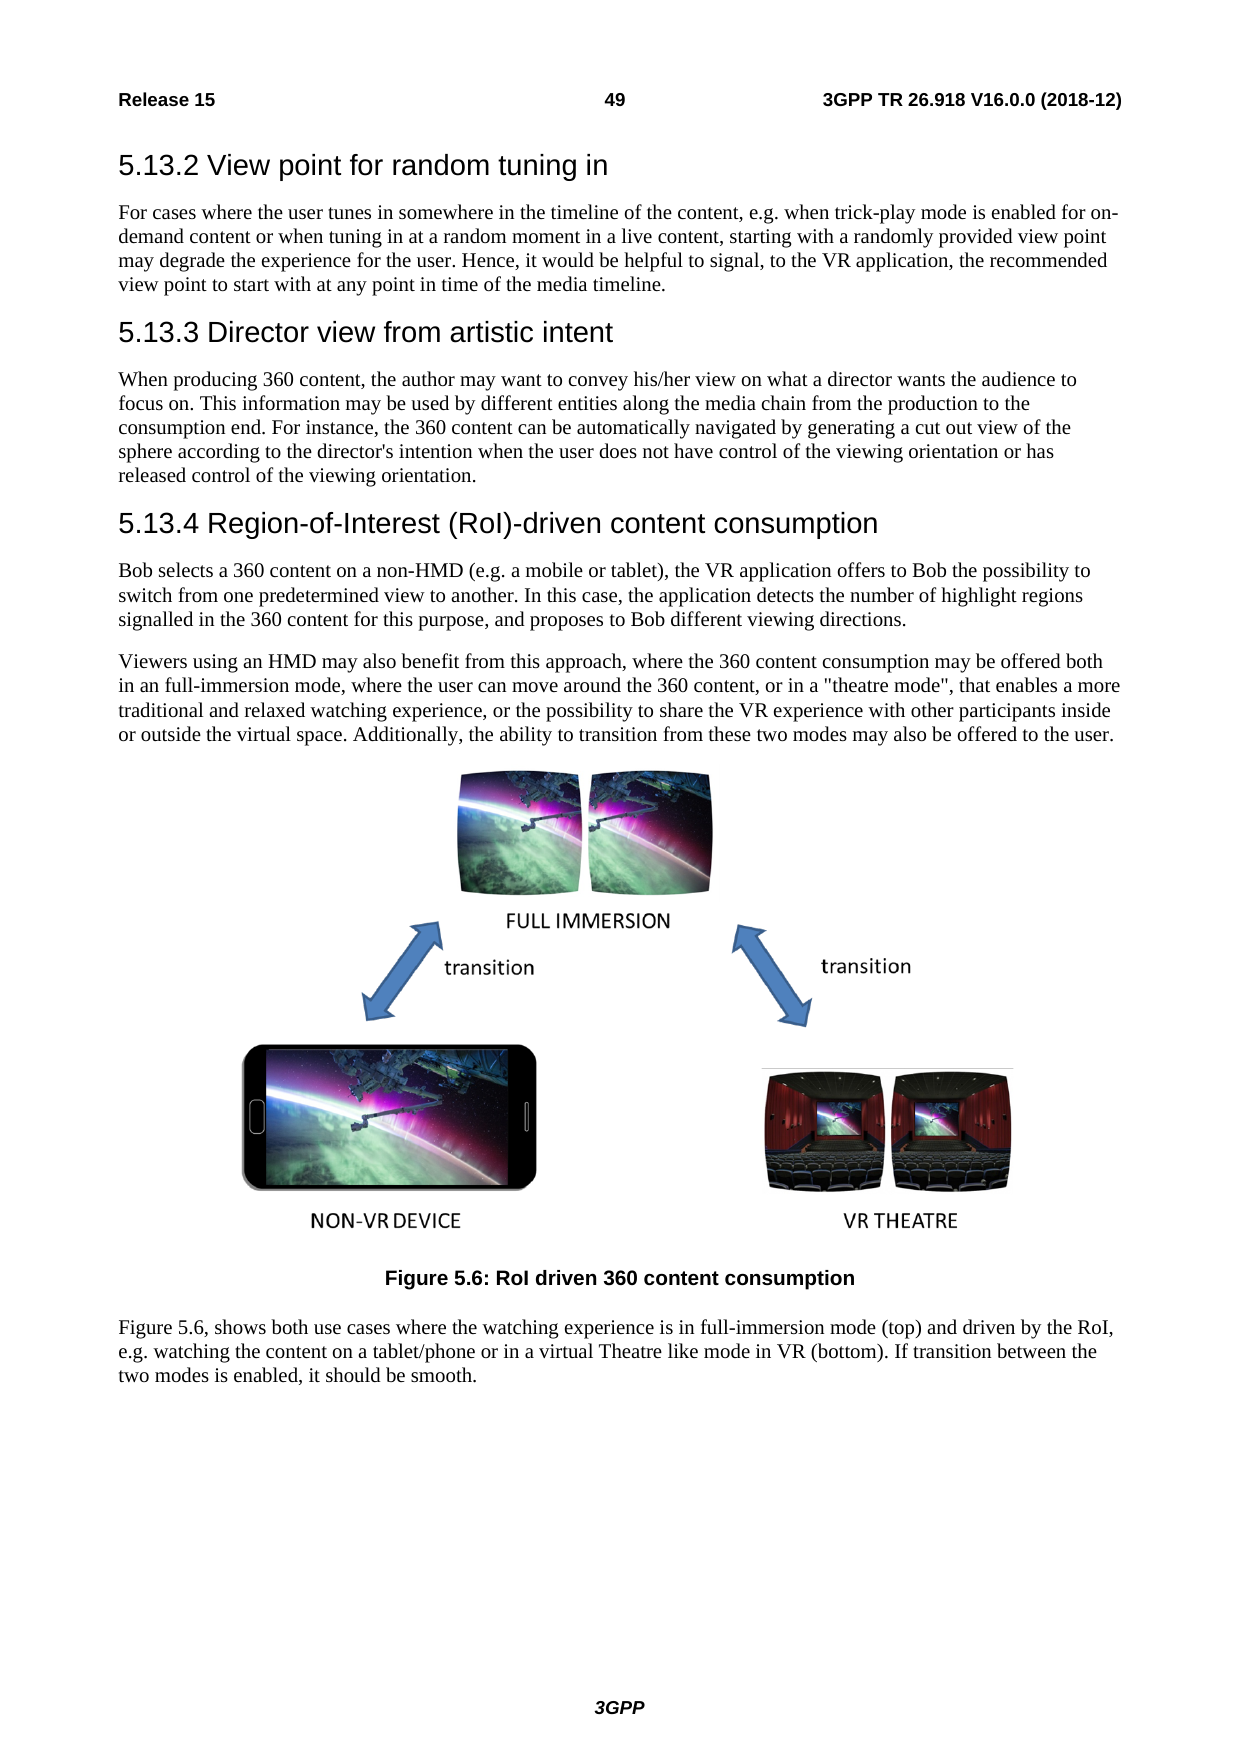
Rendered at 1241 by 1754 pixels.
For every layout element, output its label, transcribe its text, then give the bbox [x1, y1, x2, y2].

subtitle 5.13.2 View point for random tuning in [118, 147, 1122, 181]
text When producing 360 content, the author may want to convey his/her view on what a director wants the audience to focus on. This information may be used by different entities along the media chain from the production to the consumption end. For instance, the 360 content can be automatically navigated by generating a cut out view of the sphere according to the director's intention when the user does not have control of the viewing orientation or has released control of the viewing orientation. [118, 367, 1122, 487]
text Viewers using an HMD may also benefit from this approach, where the 360 content consumption may be offered both in an full-immersion mode, where the user can move around the 360 content, or in a "theatre mode", that enables a more traditional and relaxed watching experience, or the possibility to share the VR experience with other participants inside or outside the virtual space. Additionally, the ability to transition from these two modes may also be offered to the user. [118, 649, 1122, 746]
text Figure 5.6: RoI driven 360 content consumption [118, 1266, 1122, 1290]
picture [226, 764, 1014, 1248]
text For cases where the user tunes in somewhere in the timeline of the content, e.g. when trick-play mode is enabled for on-demand content or when tuning in at a random moment in a live content, starting with a randomly provided view point may degrade the experience for the user. Hence, it would be helpful to signal, to the VR application, the recommended view point to start with at any point in time of the media timeline. [118, 200, 1122, 296]
text Figure 5.6, shows both use cases where the watching experience is in full-immersion mode (top) and driven by the RoI, e.g. watching the content on a tablet/phone or in a virtual Theatre like mode in VR (bottom). If transition between the two modes is enabled, it should be smooth. [118, 1315, 1122, 1387]
subtitle 5.13.4 Region-of-Interest (RoI)-driven content consumption [118, 506, 1122, 540]
subtitle 5.13.3 Director view from artistic intent [118, 315, 1122, 348]
text Bob selects a 360 content on a non-HMD (e.g. a mobile or tablet), the VR application offers to Bob the possibility to switch from one predetermined view to another. In this case, the application detects the number of highlight regions signalled in the 360 content for this purpose, and proposes to Bob different viewing directions. [118, 558, 1122, 631]
